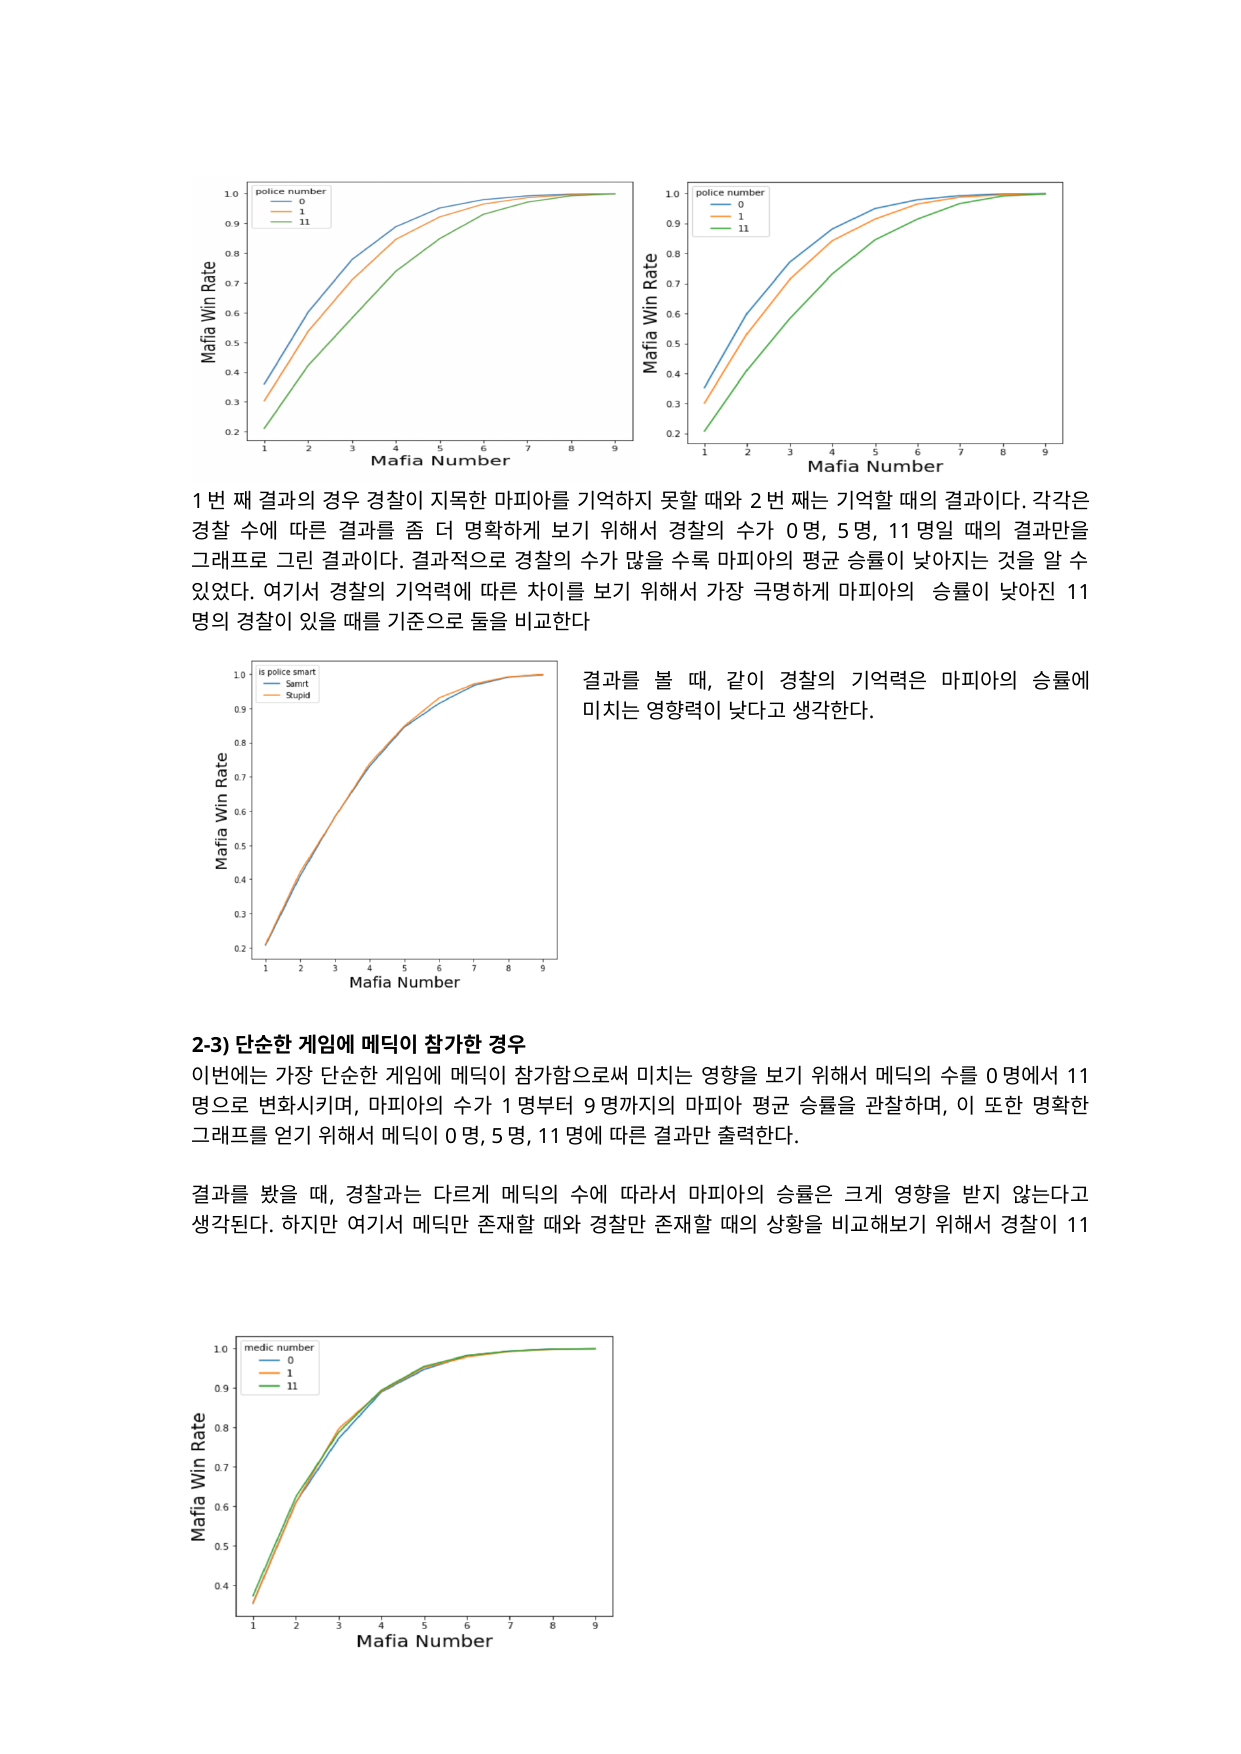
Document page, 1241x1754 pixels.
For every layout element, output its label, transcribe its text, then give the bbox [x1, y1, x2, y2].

text 이번에는 가장 단순한 게임에 메딕이 참가함으로써 미치는 영향을 보기 위해서 메딕의 수를 0명에서 11명으로 변화시키며, 마피아의 수가 1명부터 9명까지의 마피아 평균 승률을 관찰하며, 이 또한 명확한 그래프를 얻기 위해서 메딕이 0명, 5명, 11명에 따른 결과만 출력한다. [192, 1059, 1090, 1150]
picture [191, 177, 1069, 484]
picture [211, 651, 564, 1001]
text 2-3) 단순한 게임에 메딕이 참가한 경우 [192, 1029, 1090, 1059]
text 1번 째 결과의 경우 경찰이 지목한 마피아를 기억하지 못할 때와 2번 째는 기억할 때의 결과이다. 각각은 경찰 수에 따른 결과를 좀 더 명확하게 보기 위해서 경찰의 수가 0명, 5명, 11명일 때의 결과만을 그래프로 그린 결과이다. 결과적으로 경찰의 수가 많을 수록 마피아의 평균 승률이 낮아지는 것을 알 수 있었다. 여기서 경찰의 기억력에 따른 차이를 보기 위해서 가장 극명하게 마피아의 승률이 낮아진 11명의 경찰이 있을 때를 기준으로 둘을 비교한다 [192, 484, 1090, 636]
picture [181, 1331, 619, 1659]
